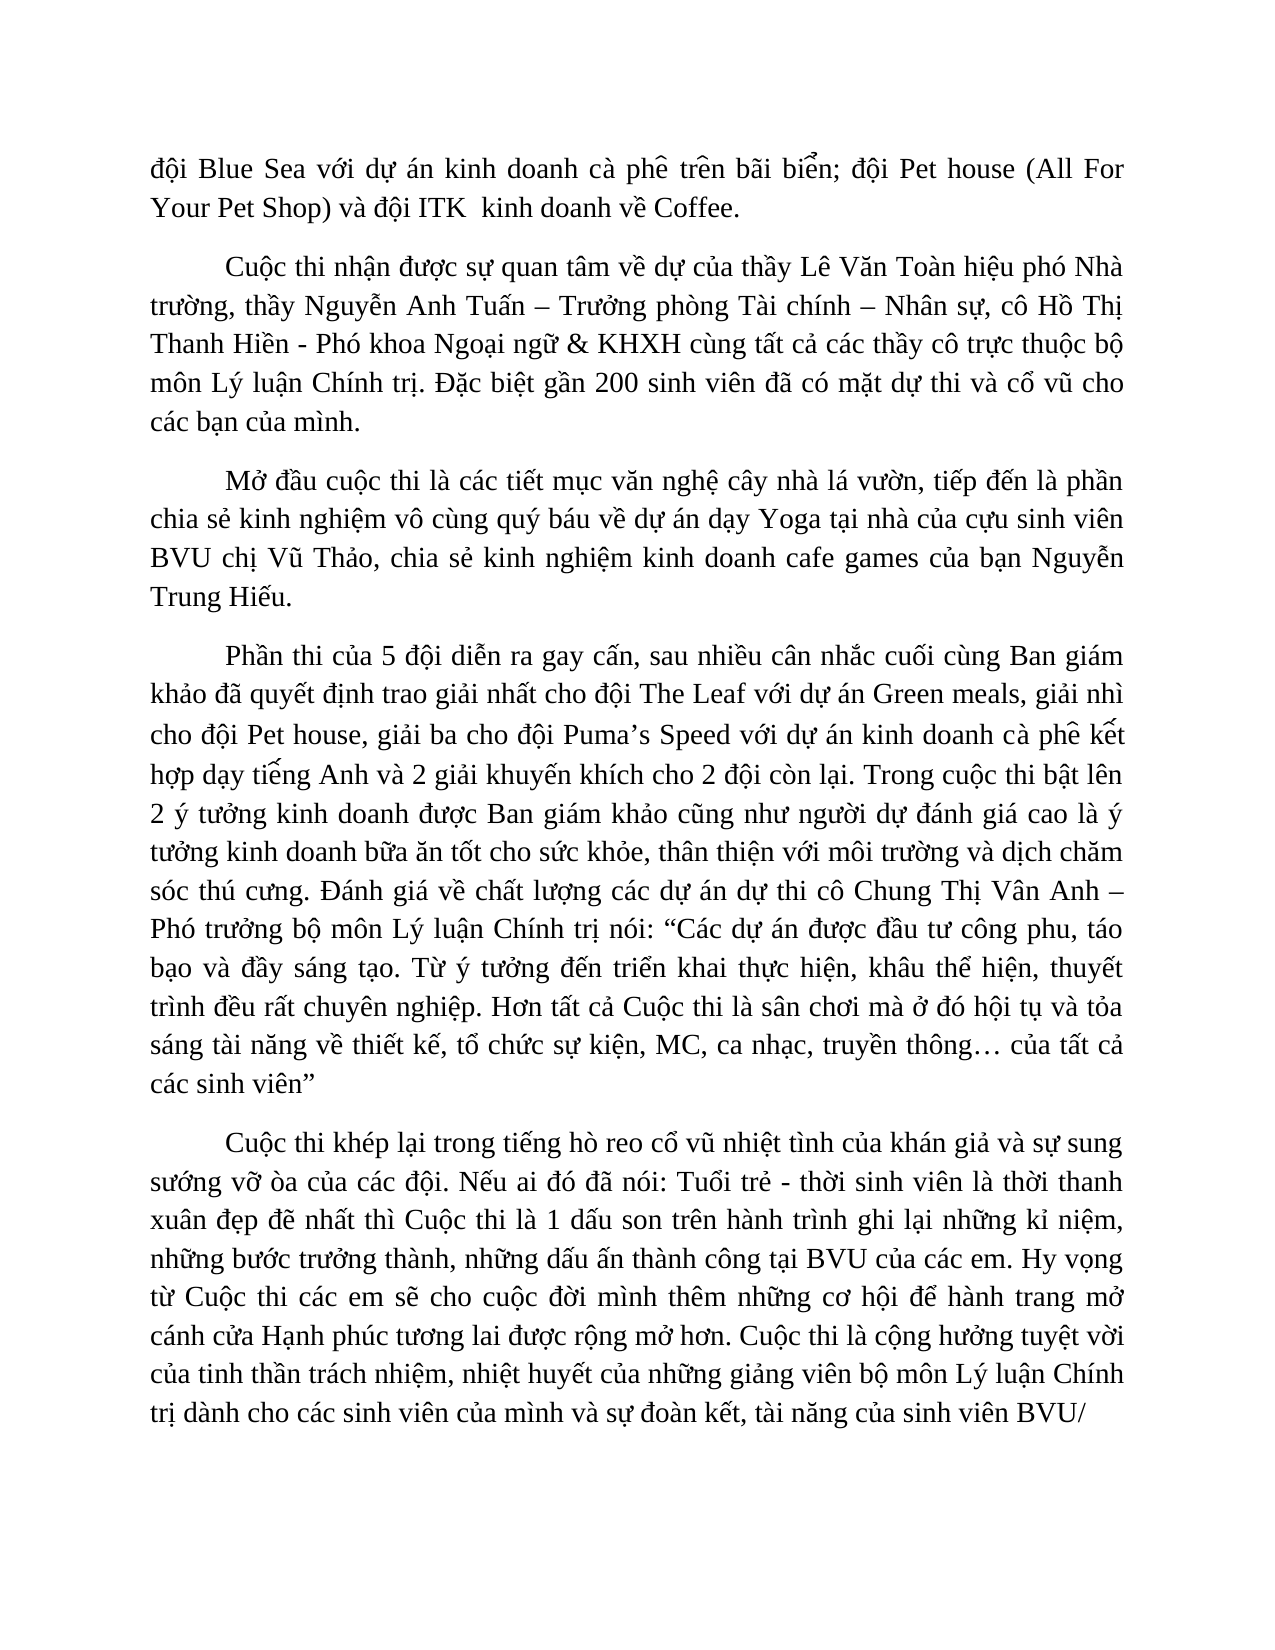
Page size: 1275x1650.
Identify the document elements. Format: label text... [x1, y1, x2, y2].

text Phần thi của 5 đội diễn ra gay cấn, sau nhiều cân nhắc cuối cùng Ban giám khảo đã quyết định trao giải nhất cho đội The Leaf với dự án Green meals, giải nhì cho đội Pet house, giải ba cho đội Puma’s Speed với dự án kinh doanh cà phê kết hợp dạy tiếng Anh và 2 giải khuyến khích cho 2 đội còn lại. Trong cuộc thi bật lên 2 ý tưởng kinh doanh được Ban giám khảo cũng như người dự đánh giá cao là ý tưởng kinh doanh bữa ăn tốt cho sức khỏe, thân thiện với môi trường và dịch chăm sóc thú cưng. Đánh giá về chất lượng các dự án dự thi cô Chung Thị Vân Anh – Phó trưởng bộ môn Lý luận Chính trị nói: “Các dự án được đầu tư công phu, táo bạo và đầy sáng tạo. Từ ý tưởng đến triển khai thực hiện, khâu thể hiện, thuyết trình đều rất chuyên nghiệp. Hơn tất cả Cuộc thi là sân chơi mà ở đó hội tụ và tỏa sáng tài năng về thiết kế, tổ chức sự kiện, MC, ca nhạc, truyền thông… của tất cả các sinh viên” [150, 638, 1125, 1099]
text Mở đầu cuộc thi là các tiết mục văn nghệ cây nhà lá vườn, tiếp đến là phần chia sẻ kinh nghiệm vô cùng quý báu về dự án dạy Yoga tại nhà của cựu sinh viên BVU chị Vũ Thảo, chia sẻ kinh nghiệm kinh doanh cafe games của bạn Nguyễn Trung Hiếu. [150, 463, 1125, 612]
text Cuộc thi khép lại trong tiếng hò reo cổ vũ nhiệt tình của khán giả và sự sung sướng vỡ òa của các đội. Nếu ai đó đã nói: Tuổi trẻ - thời sinh viên là thời thanh xuân đẹp đẽ nhất thì Cuộc thi là 1 dấu son trên hành trình ghi lại những kỉ niệm, những bước trưởng thành, những dấu ấn thành công tại BVU của các em. Hy vọng từ Cuộc thi các em sẽ cho cuộc đời mình thêm những cơ hội để hành trang mở cánh cửa Hạnh phúc tương lai được rộng mở hơn. Cuộc thi là cộng hưởng tuyệt vời của tinh thần trách nhiệm, nhiệt huyết của những giảng viên bộ môn Lý luận Chính trị dành cho các sinh viên của mình và sự đoàn kết, tài năng của sinh viên BVU/ [150, 1125, 1125, 1428]
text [150, 150, 1125, 224]
text Cuộc thi nhận được sự quan tâm về dự của thầy Lê Văn Toàn hiệu phó Nhà trường, thầy Nguyễn Anh Tuấn – Trưởng phòng Tài chính – Nhân sự, cô Hồ Thị Thanh Hiền - Phó khoa Ngoại ngữ & KHXH cùng tất cả các thầy cô trực thuộc bộ môn Lý luận Chính trị. Đặc biệt gần 200 sinh viên đã có mặt dự thi và cổ vũ cho các bạn của mình. [150, 249, 1125, 437]
